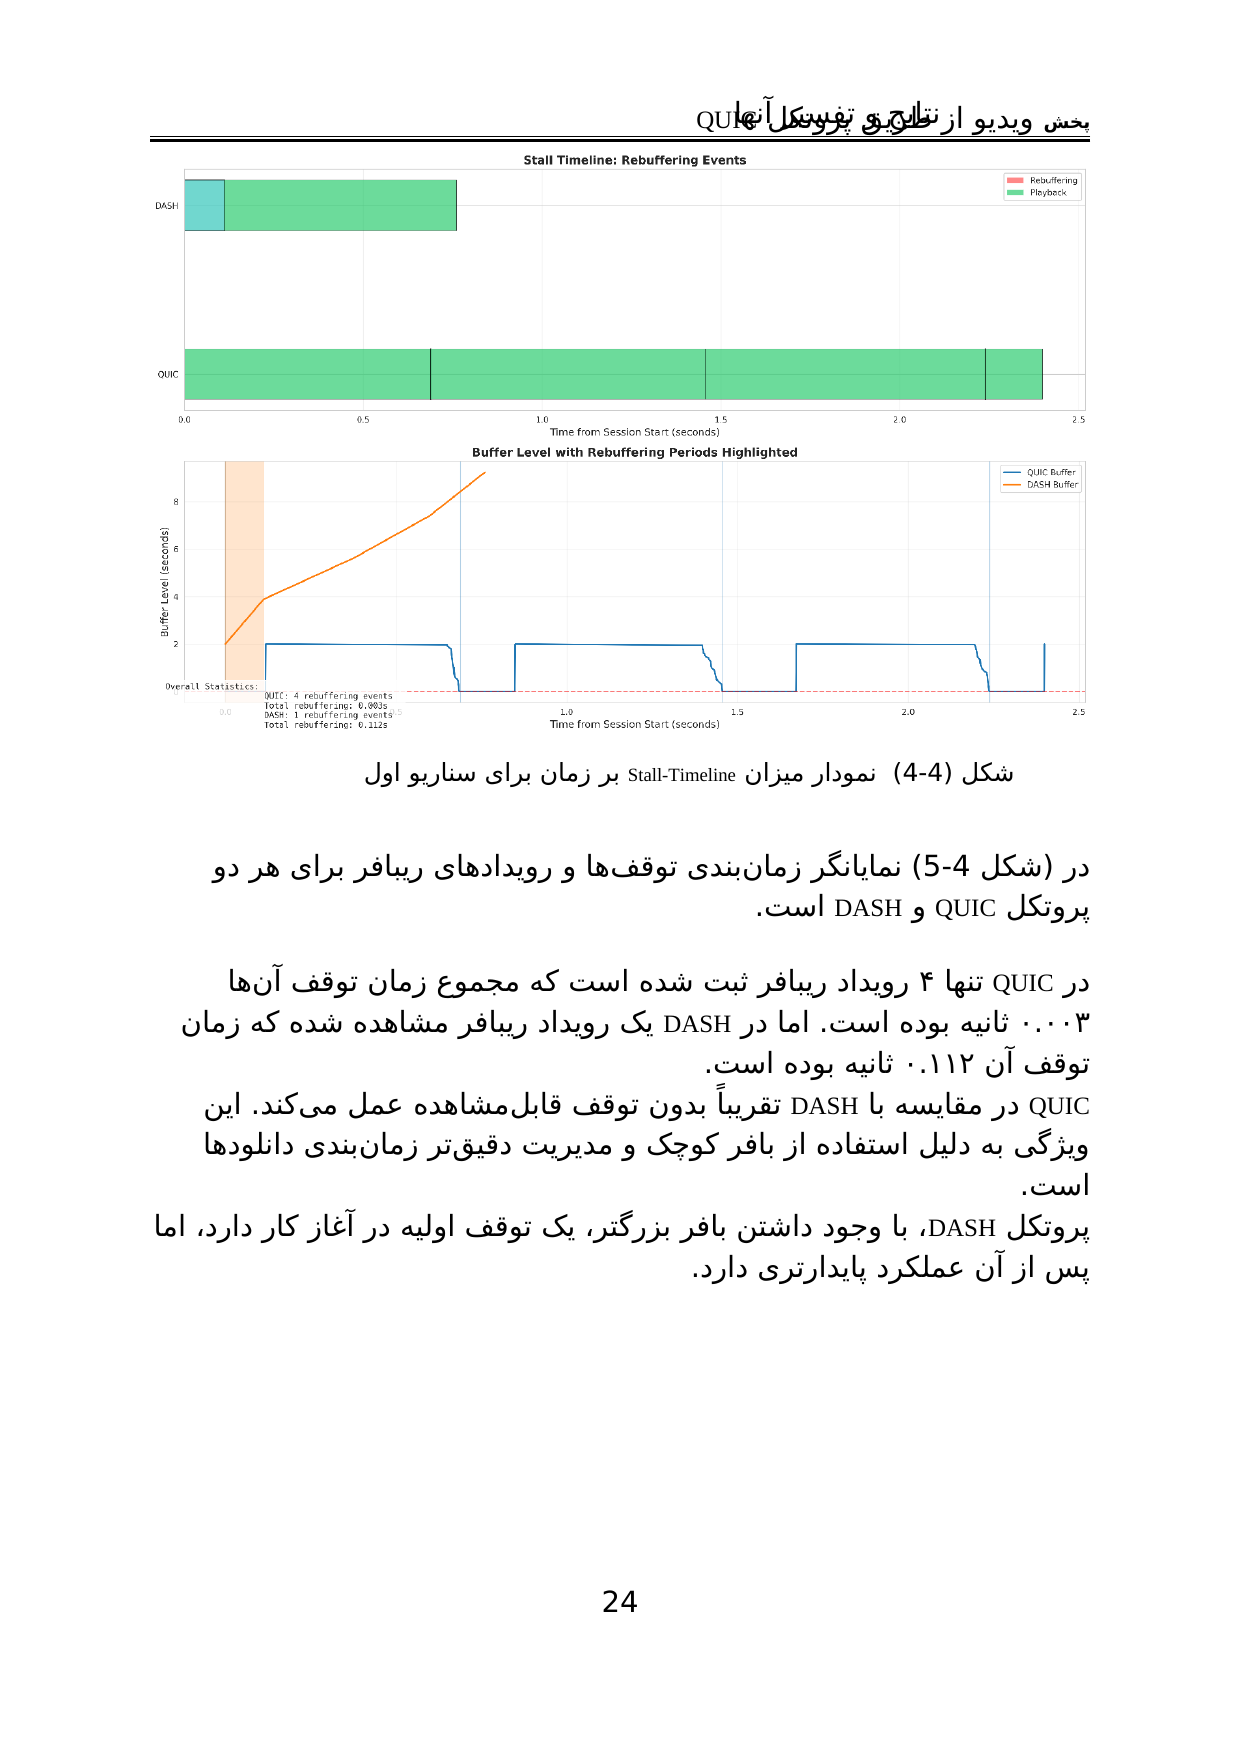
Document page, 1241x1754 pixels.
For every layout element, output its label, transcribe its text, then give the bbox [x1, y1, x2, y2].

picture [150, 150, 1090, 735]
text در QUIC تنها ۴ رویداد ریبافر ثبت شده است که مجموع زمان توقف آن‌ها ۰.۰۰۳ ثانیه بوده است. اما در DASH یک رویداد ریبافر مشاهده شده که زمان توقف آن ۰.۱۱۲ ثانیه بوده است. [150, 965, 1090, 1080]
text نمودار میزان Stall-Timeline بر زمان برای سناریو اول [150, 762, 1090, 786]
text پروتکل DASH، با وجود داشتن بافر بزرگتر، یک توقف اولیه در آغاز کار دارد، اما پس از آن عملکرد پایدارتری دارد. [150, 1209, 1090, 1284]
text در (شکل 4-5) نمایانگر زمان‌بندی توقف‌ها و رویدادهای ریبافر برای هر دو پروتکل QUIC و DASH است. [150, 849, 1090, 923]
text QUIC در مقایسه با DASH تقریباً بدون توقف قابل‌مشاهده عمل می‌کند. این ویژگی به دلیل استفاده از بافر کوچک و مدیریت دقیق‌تر زمان‌بندی دانلودها است. [150, 1087, 1090, 1202]
